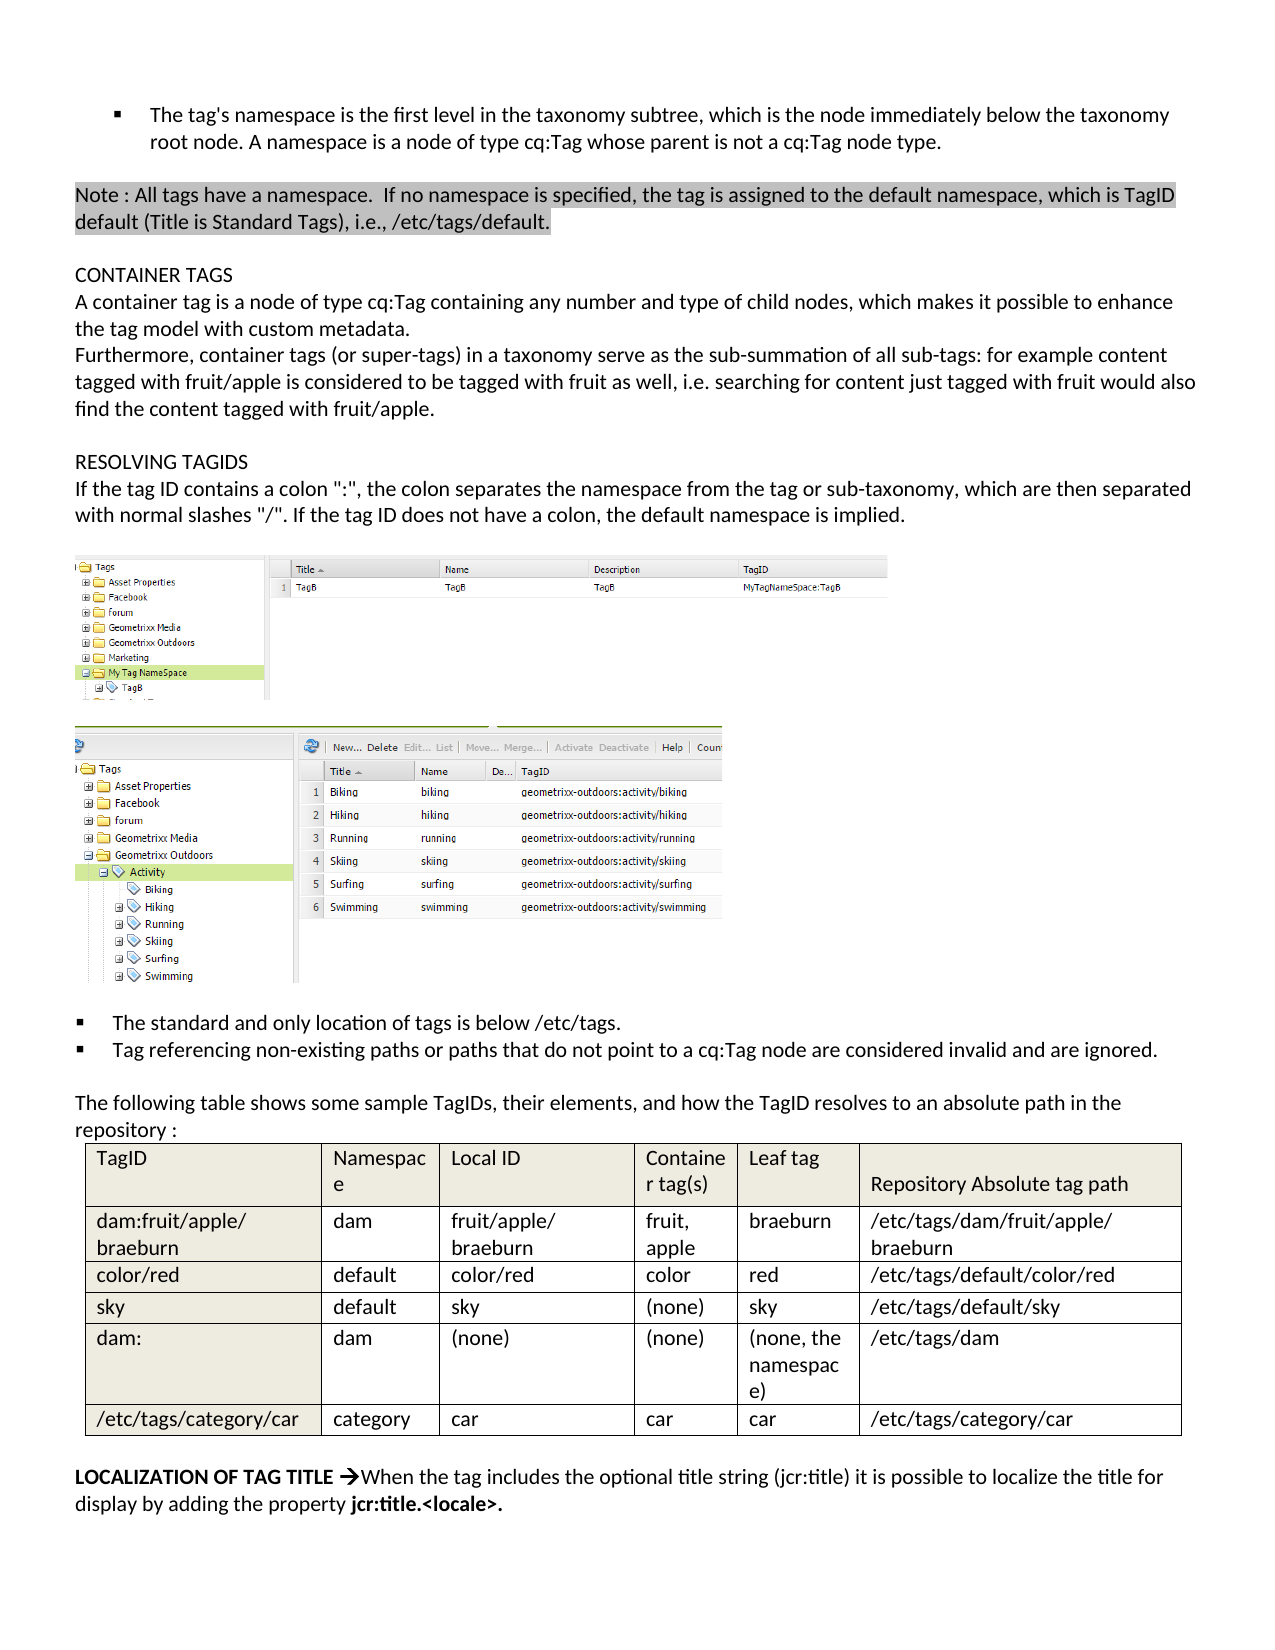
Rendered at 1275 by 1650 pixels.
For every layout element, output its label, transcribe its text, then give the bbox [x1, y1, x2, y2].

table_cell sky [86, 1293, 321, 1323]
table_cell /etc/tags/default/sky [860, 1293, 1181, 1323]
table_header Local ID [440, 1144, 634, 1206]
text CONTAINER TAGS [75, 262, 1200, 288]
table_cell dam: [86, 1324, 321, 1404]
text Furthermore, container tags (or super-tags) in a taxonomy serve as the sub-summation of all sub-tags: for example content tagged with fruit/apple is considered to be tagged with fruit as well, i.e. searching for content just tagged with fruit would also find the content tagged with fruit/apple. [75, 342, 1200, 422]
table_header TagID [86, 1144, 321, 1206]
list The tag's namespace is the first level in the taxonomy subtree, which is the node immediately below the taxonomy root node. A namespace is a node of type cq:Tag whose parent is not a cq:Tag node type. [112, 102, 1200, 155]
text The following table shows some sample TagIDs, their elements, and how the TagID resolves to an absolute path in the repository : [75, 1089, 1200, 1143]
list Tag referencing non-existing paths or paths that do not point to a cq:Tag node are considered invalid and are ignored. [75, 1036, 1200, 1063]
table_cell (none) [440, 1324, 634, 1404]
table_cell /etc/tags/category/car [86, 1405, 321, 1435]
table_cell dam:fruit/apple/braeburn [86, 1207, 321, 1261]
table_cell sky [440, 1293, 634, 1323]
table_cell color/red [440, 1262, 634, 1292]
table_header Leaf tag [738, 1144, 859, 1206]
text RESOLVING TAGIDS [75, 448, 1200, 475]
table_cell fruit/apple/braeburn [440, 1207, 634, 1261]
list The standard and only location of tags is below /etc/tags. [75, 1009, 1200, 1036]
table_cell car [635, 1405, 737, 1435]
table_cell dam [322, 1324, 439, 1404]
table_cell category [322, 1405, 439, 1435]
picture [75, 726, 723, 983]
text If the tag ID contains a colon ":", the colon separates the namespace from the tag or sub-taxonomy, which are then separated with normal slashes "/". If the tag ID does not have a colon, the default namespace is implied. [75, 475, 1200, 528]
table_header Repository Absolute tag path [860, 1144, 1181, 1206]
table_cell car [738, 1405, 859, 1435]
text Note : All tags have a namespace. If no namespace is specified, the tag is assigned to the default namespace, which is TagID default (Title is Standard Tags), i.e., /etc/tags/default. [551, 182, 1200, 235]
table_cell default [322, 1262, 439, 1292]
text LOCALIZATION OF TAG TITLE When the tag includes the optional title string (jcr:title) it is possible to localize the title for display by adding the property jcr:title.<locale>. [75, 1463, 1200, 1516]
table_cell braeburn [738, 1207, 859, 1261]
table_header Namespace [322, 1144, 439, 1206]
table_cell sky [738, 1293, 859, 1323]
text A container tag is a node of type cq:Tag containing any number and type of child nodes, which makes it possible to enhance the tag model with custom metadata. [75, 288, 1200, 342]
table_cell fruit, apple [635, 1207, 737, 1261]
table_cell /etc/tags/dam [860, 1324, 1181, 1404]
table_cell car [440, 1405, 634, 1435]
table_cell /etc/tags/default/color/red [860, 1262, 1181, 1292]
table_cell color [635, 1262, 737, 1292]
table_cell red [738, 1262, 859, 1292]
picture [75, 555, 888, 700]
table_header Container tag(s) [635, 1144, 737, 1206]
table_cell default [322, 1293, 439, 1323]
table_cell (none) [635, 1324, 737, 1404]
table_cell (none, the namespace) [738, 1324, 859, 1404]
table_cell (none) [635, 1293, 737, 1323]
table_cell /etc/tags/dam/fruit/apple/braeburn [860, 1207, 1181, 1261]
table_cell color/red [86, 1262, 321, 1292]
table_cell dam [322, 1207, 439, 1261]
table_cell /etc/tags/category/car [860, 1405, 1181, 1435]
